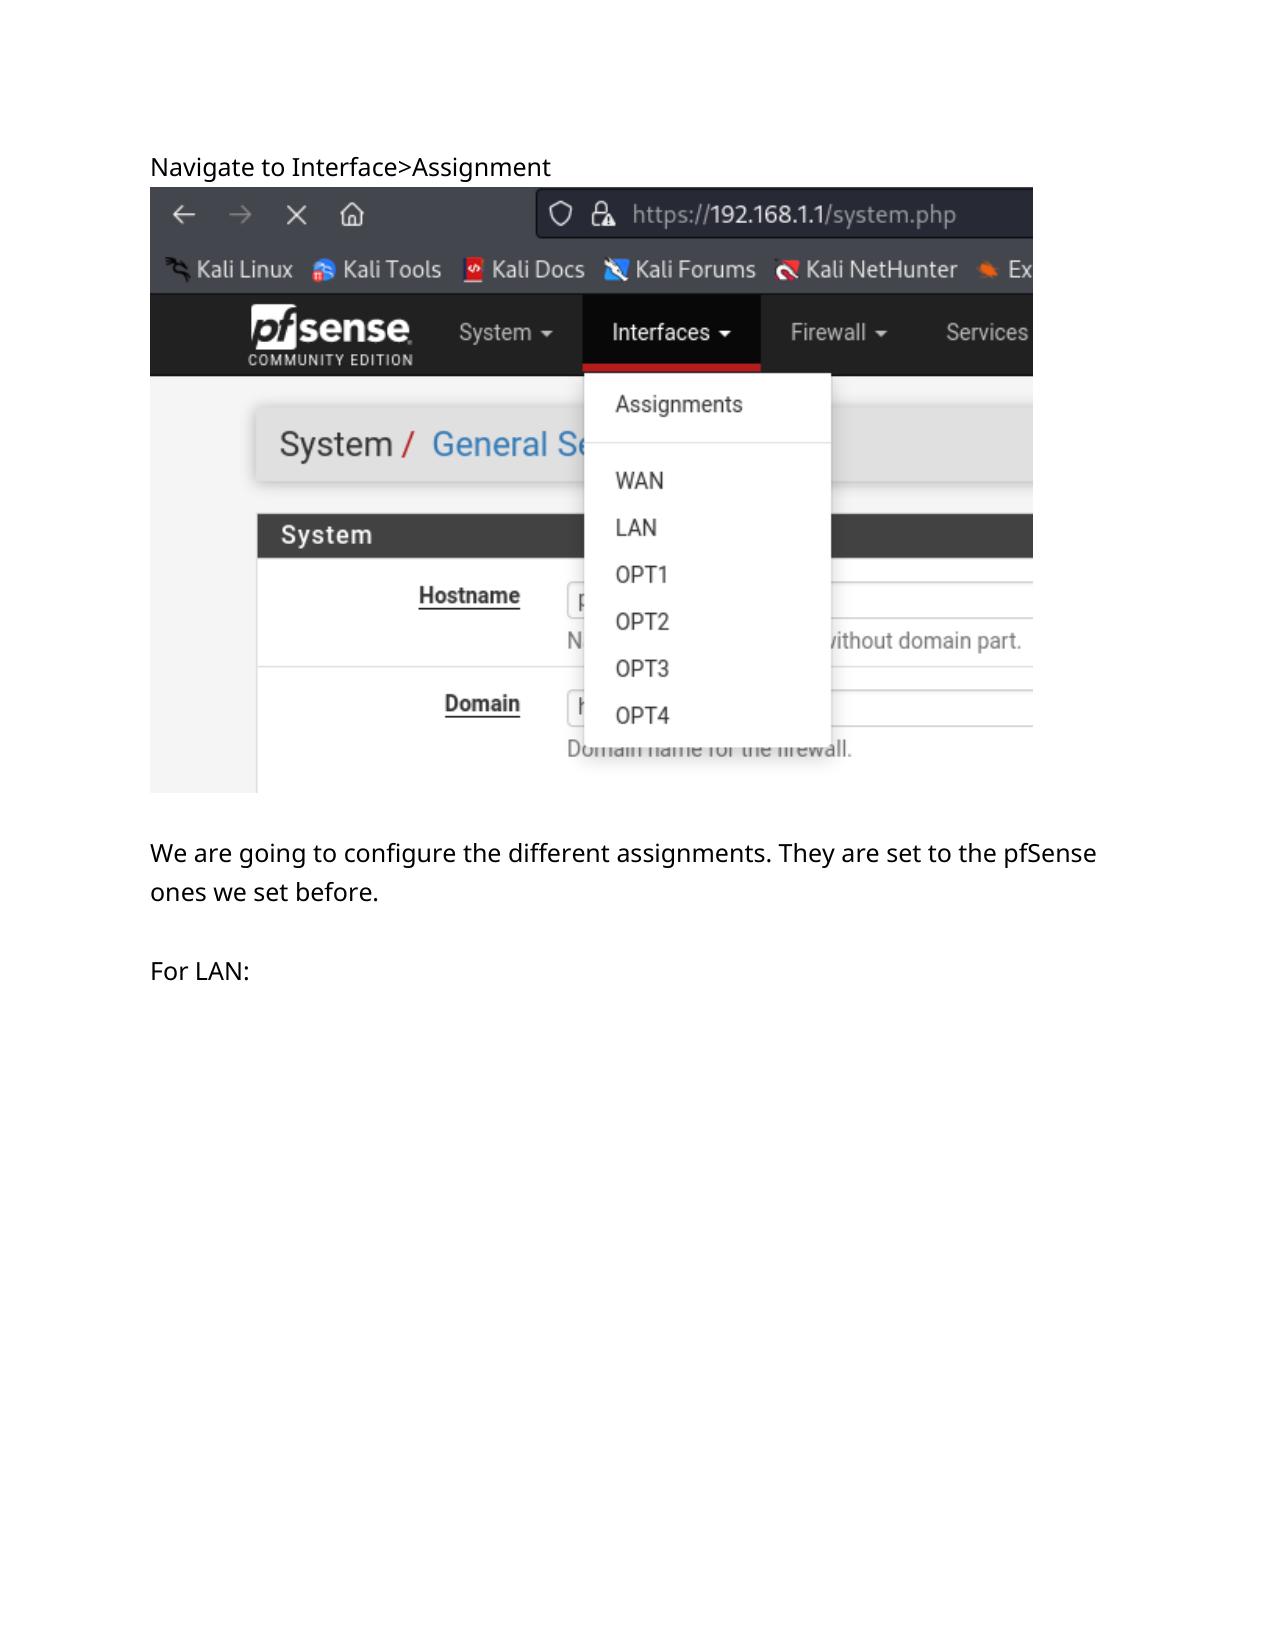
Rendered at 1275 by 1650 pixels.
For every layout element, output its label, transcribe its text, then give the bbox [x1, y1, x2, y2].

text We are going to configure the different assignments. They are set to the pfSense ones we set before. [150, 836, 1125, 909]
text For LAN: [150, 953, 1125, 987]
picture [150, 187, 1033, 793]
